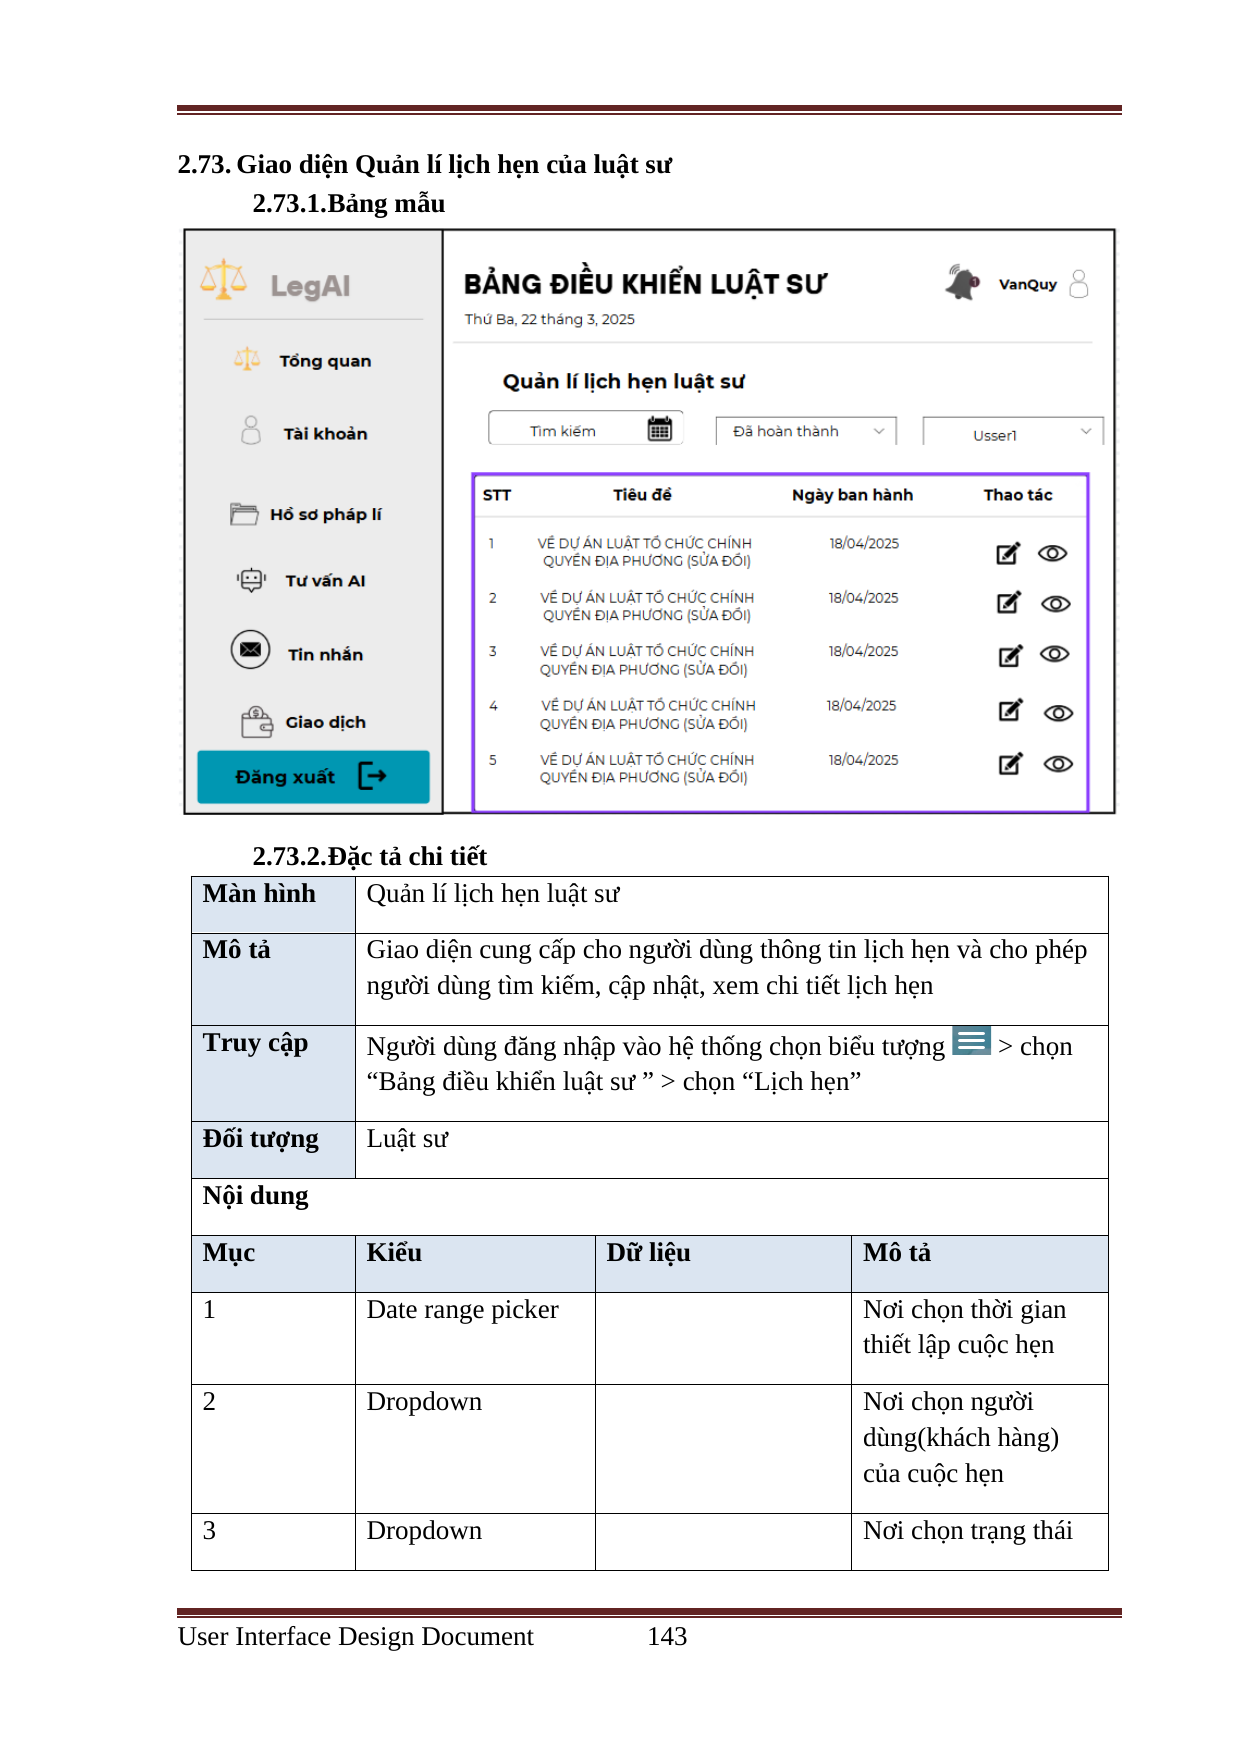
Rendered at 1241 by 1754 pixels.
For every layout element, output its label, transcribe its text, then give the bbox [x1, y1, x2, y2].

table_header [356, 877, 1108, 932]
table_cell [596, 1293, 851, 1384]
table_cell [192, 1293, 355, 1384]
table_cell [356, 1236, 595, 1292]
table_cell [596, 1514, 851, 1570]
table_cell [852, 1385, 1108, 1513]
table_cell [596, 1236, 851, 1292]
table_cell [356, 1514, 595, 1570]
subtitle Đặc tả chi tiết [252, 840, 1122, 871]
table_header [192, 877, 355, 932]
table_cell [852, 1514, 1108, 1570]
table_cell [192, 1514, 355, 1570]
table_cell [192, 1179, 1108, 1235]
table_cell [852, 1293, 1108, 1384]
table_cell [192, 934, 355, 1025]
subtitle Bảng mẫu [252, 188, 1122, 219]
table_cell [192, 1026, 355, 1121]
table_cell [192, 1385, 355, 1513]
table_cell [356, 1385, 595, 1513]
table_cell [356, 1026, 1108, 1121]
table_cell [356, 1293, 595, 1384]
subtitle Giao diện Quản lí lịch hẹn của luật sư [177, 148, 1122, 179]
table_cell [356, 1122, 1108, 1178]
picture [177, 223, 1123, 815]
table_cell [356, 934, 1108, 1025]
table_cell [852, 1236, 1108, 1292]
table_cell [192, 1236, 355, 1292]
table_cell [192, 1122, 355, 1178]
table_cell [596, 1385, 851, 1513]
picture [952, 1026, 992, 1055]
